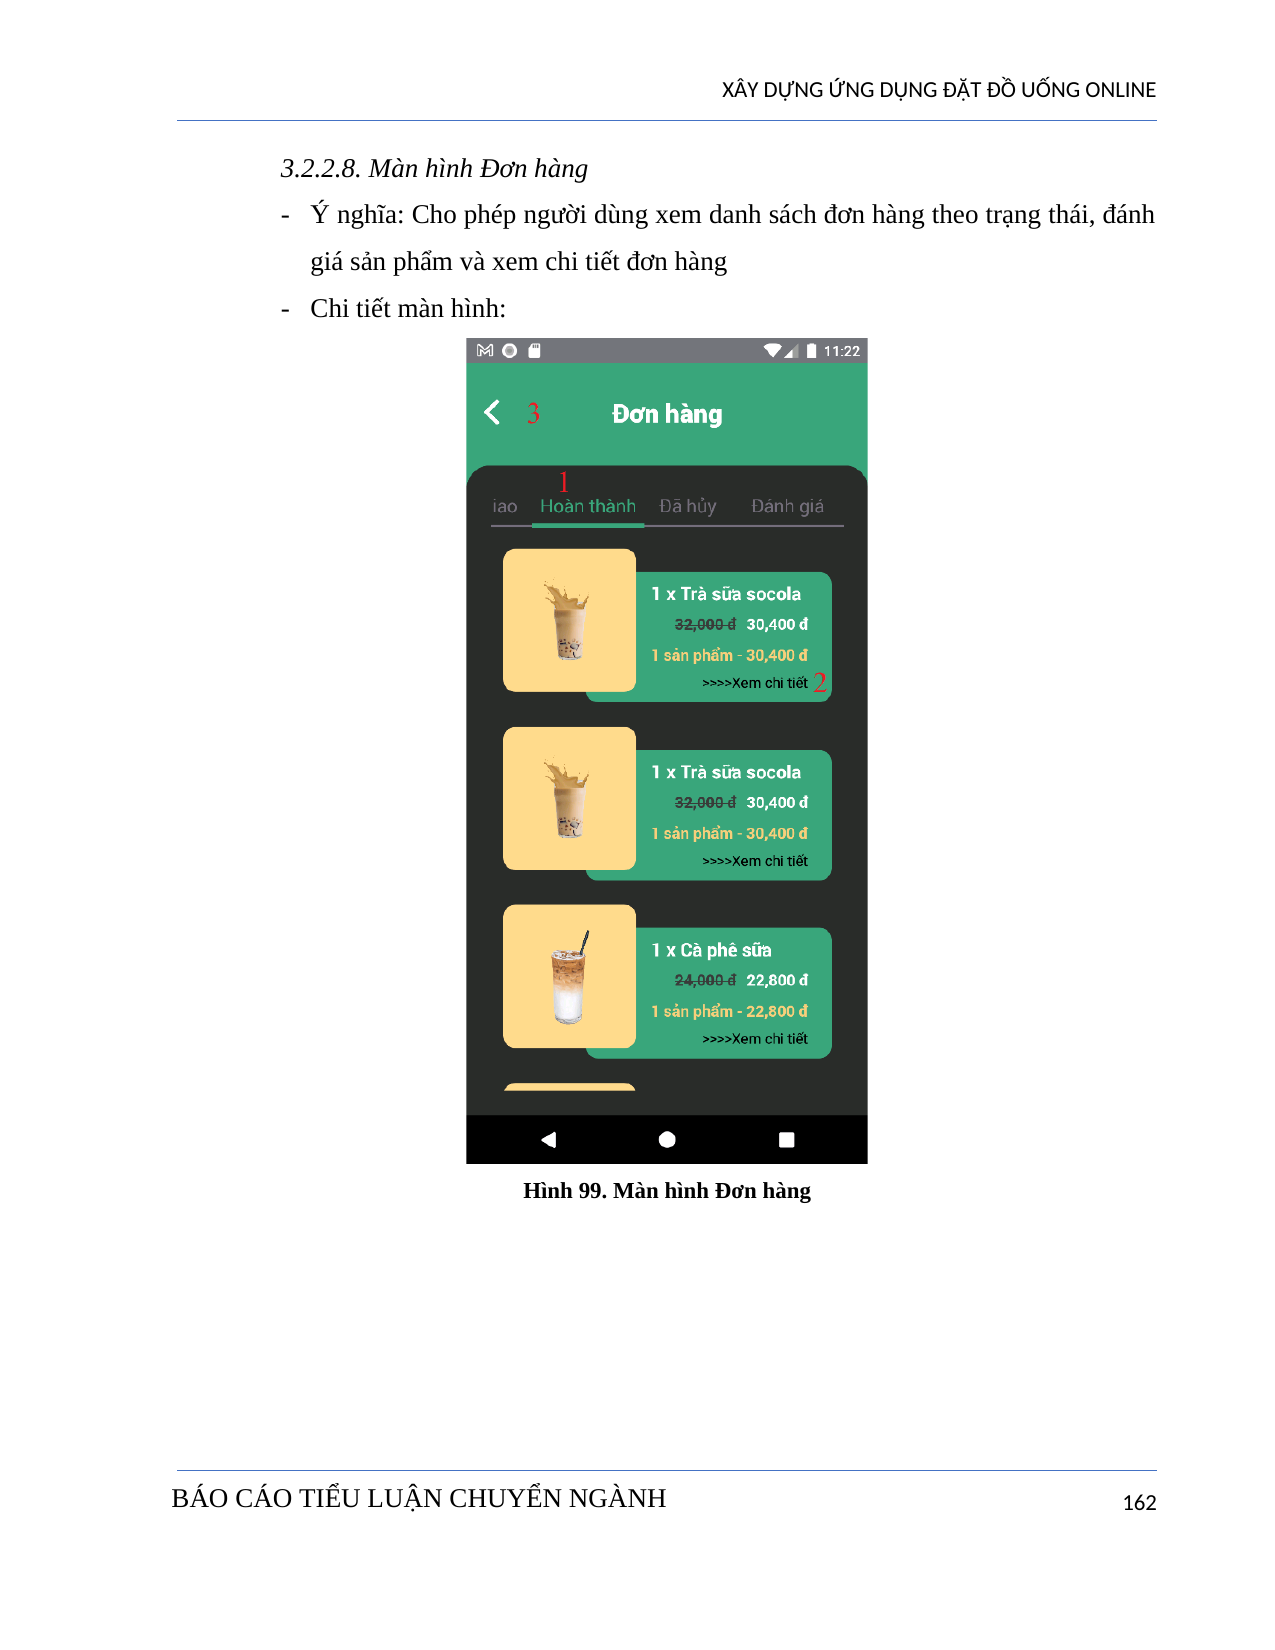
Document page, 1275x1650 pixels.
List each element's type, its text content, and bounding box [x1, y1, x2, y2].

list Chi tiết màn hình: [281, 292, 1157, 323]
text Hình 99. Màn hình Đơn hàng [177, 1177, 1157, 1204]
list Ý nghĩa: Cho phép người dùng xem danh sách đơn hàng theo trạng thái, đánh giá sản phẩm và xem chi tiết đơn hàng [281, 198, 1157, 276]
subtitle 3.2.2.8. Màn hình Đơn hàng [281, 152, 1157, 183]
picture [466, 338, 868, 1164]
